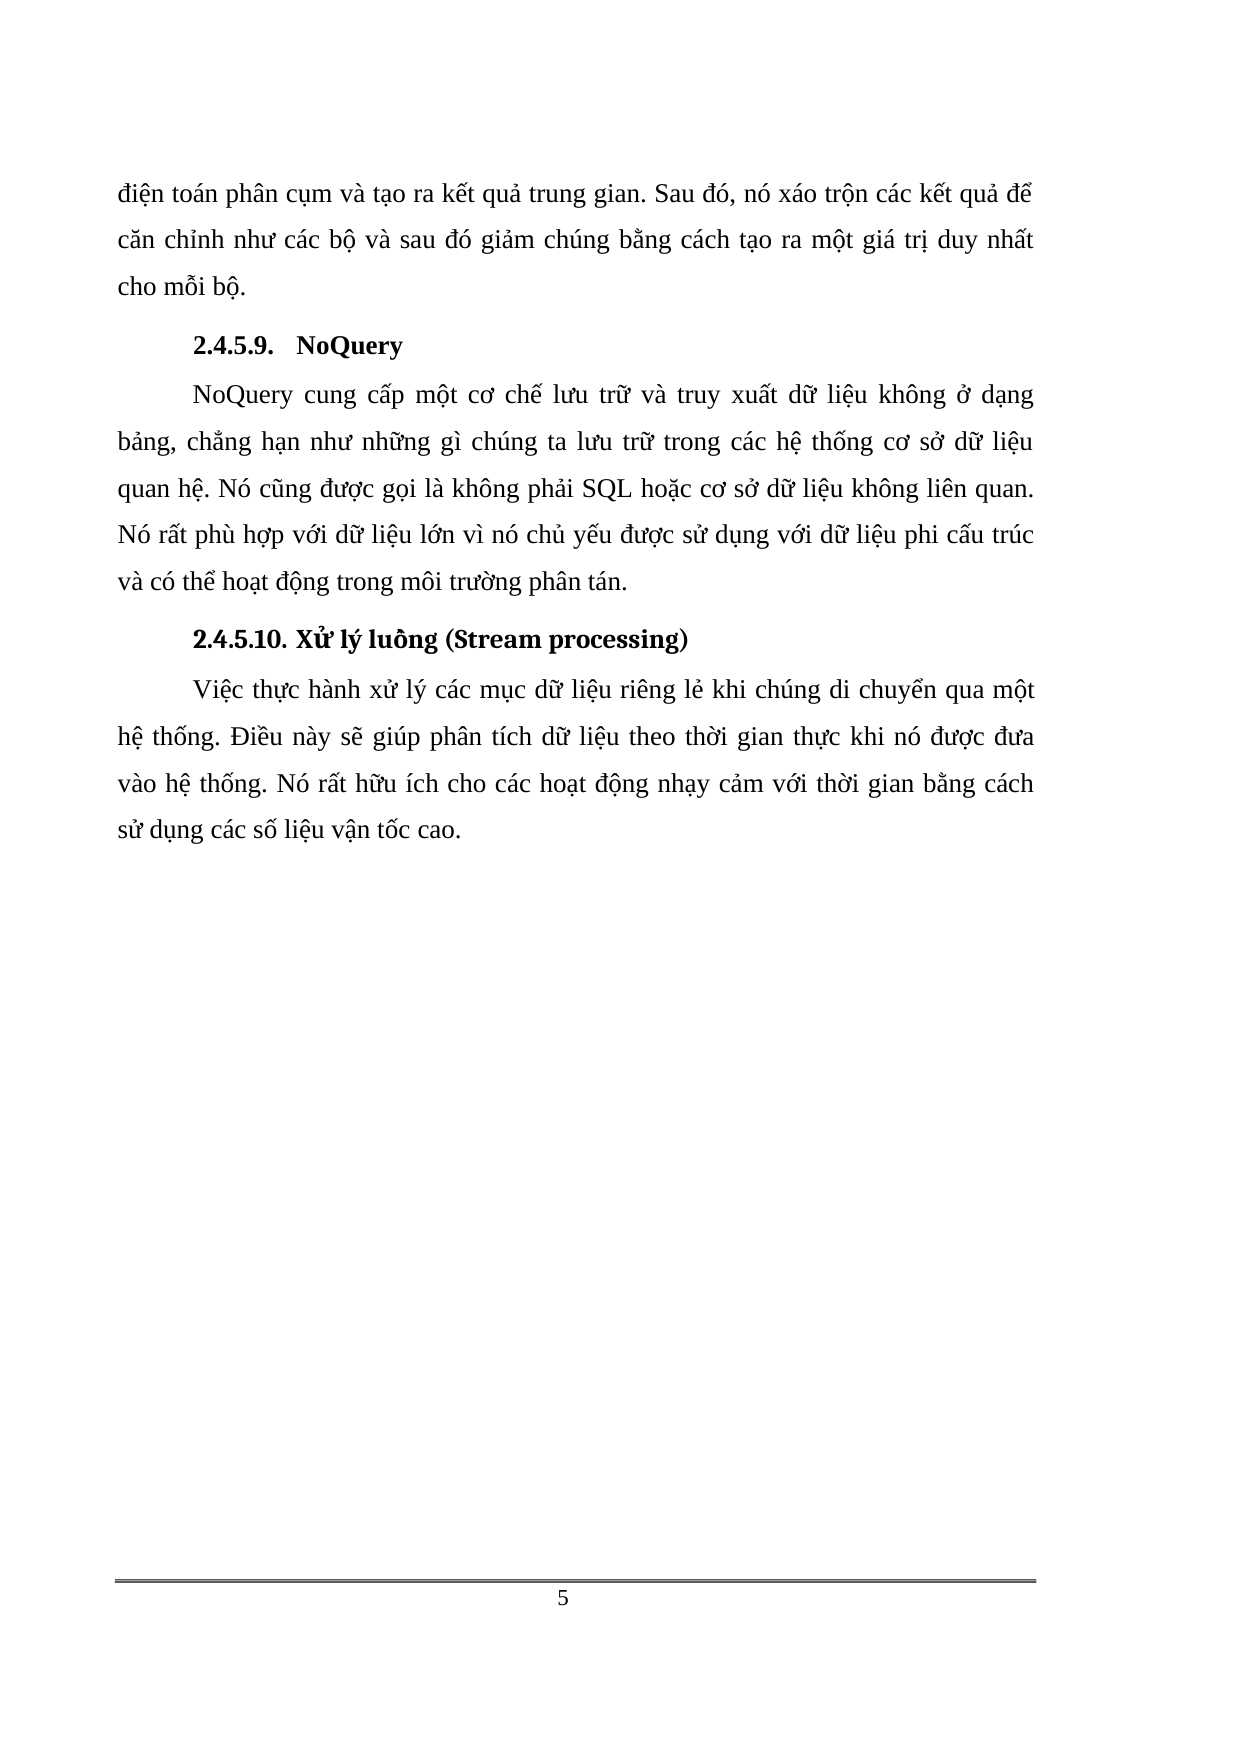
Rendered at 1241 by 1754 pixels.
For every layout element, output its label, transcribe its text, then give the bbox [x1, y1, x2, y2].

subtitle NoQuery [193, 329, 1034, 361]
text Việc thực hành xử lý các mục dữ liệu riêng lẻ khi chúng di chuyển qua một hệ thống. Điều này sẽ giúp phân tích dữ liệu theo thời gian thực khi nó được đưa vào hệ thống. Nó rất hữu ích cho các hoạt động nhạy cảm với thời gian bằng cách sử dụng các số liệu vận tốc cao. [117, 674, 1035, 845]
text NoQuery cung cấp một cơ chế lưu trữ và truy xuất dữ liệu không ở dạng bảng, chẳng hạn như những gì chúng ta lưu trữ trong các hệ thống cơ sở dữ liệu quan hệ. Nó cũng được gọi là không phải SQL hoặc cơ sở dữ liệu không liên quan. Nó rất phù hợp với dữ liệu lớn vì nó chủ yếu được sử dụng với dữ liệu phi cấu trúc và có thể hoạt động trong môi trường phân tán. [117, 378, 1035, 596]
subtitle Xử lý luồng (Stream processing) [193, 624, 1034, 655]
text điện toán phân cụm và tạo ra kết quả trung gian. Sau đó, nó xáo trộn các kết quả để căn chỉnh như các bộ và sau đó giảm chúng bằng cách tạo ra một giá trị duy nhất cho mỗi bộ. [117, 177, 1034, 301]
